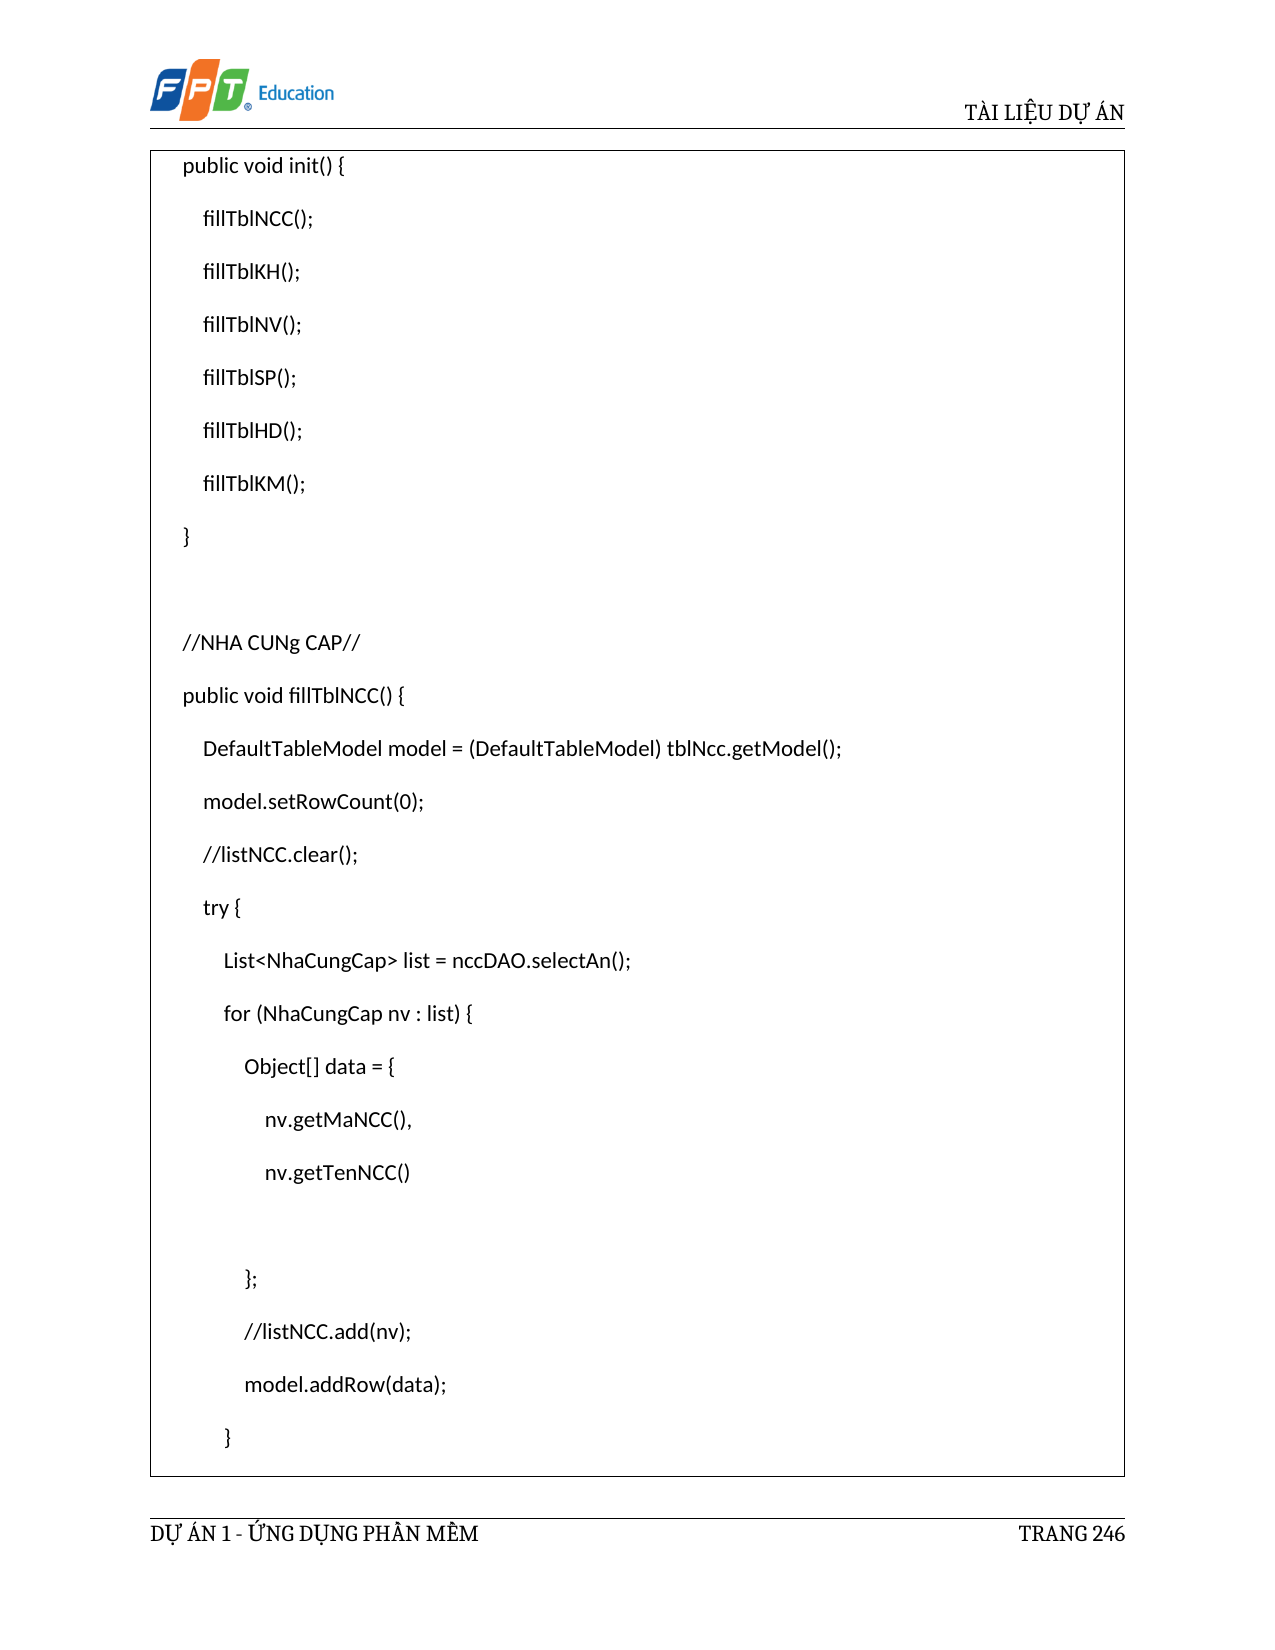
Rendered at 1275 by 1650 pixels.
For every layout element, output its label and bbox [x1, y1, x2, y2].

table_header [151, 151, 1124, 1476]
picture [150, 59, 336, 121]
